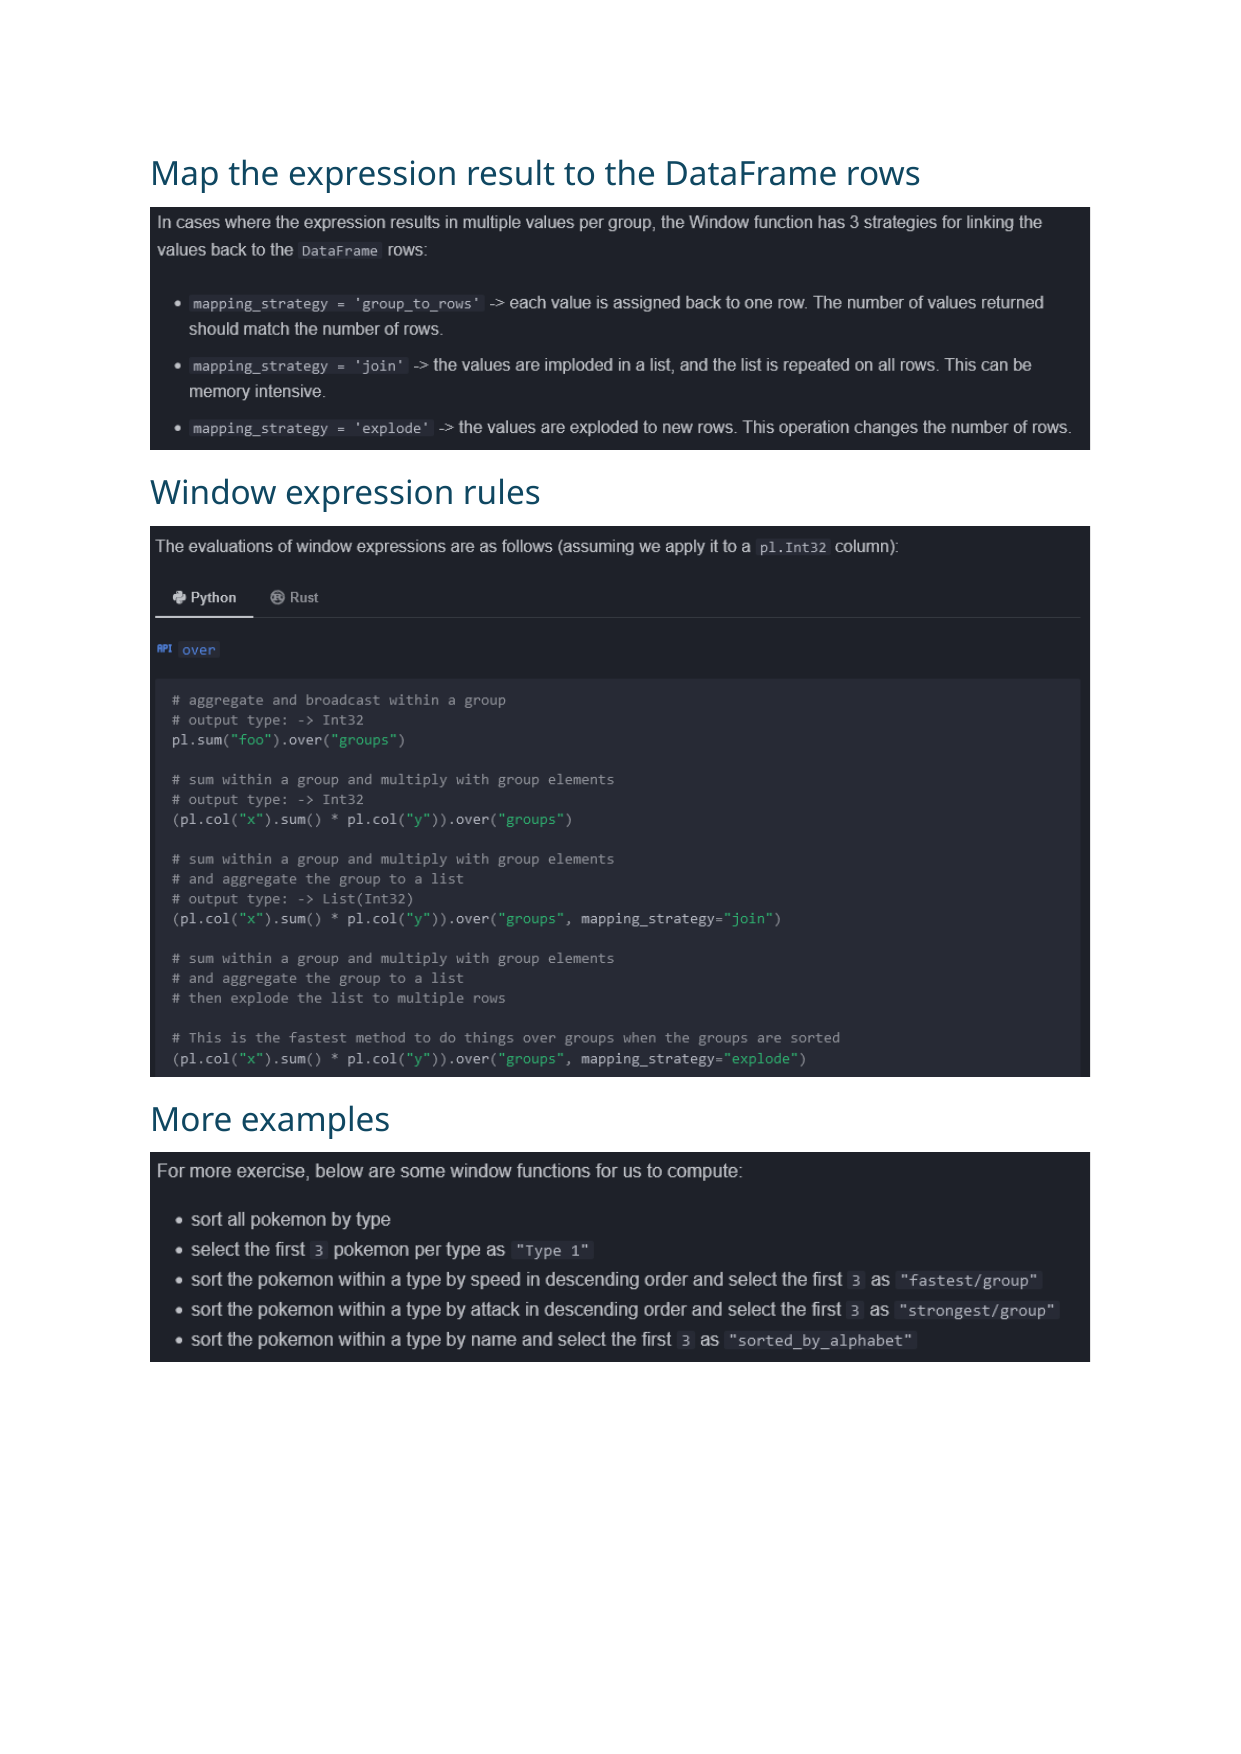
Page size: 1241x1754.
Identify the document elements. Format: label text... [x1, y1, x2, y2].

subtitle Window expression rules [150, 469, 1090, 514]
picture [150, 207, 1091, 450]
subtitle More examples [150, 1096, 1090, 1141]
picture [150, 526, 1091, 1077]
picture [150, 1152, 1091, 1362]
subtitle Map the expression result to the DataFrame rows [150, 150, 1090, 195]
